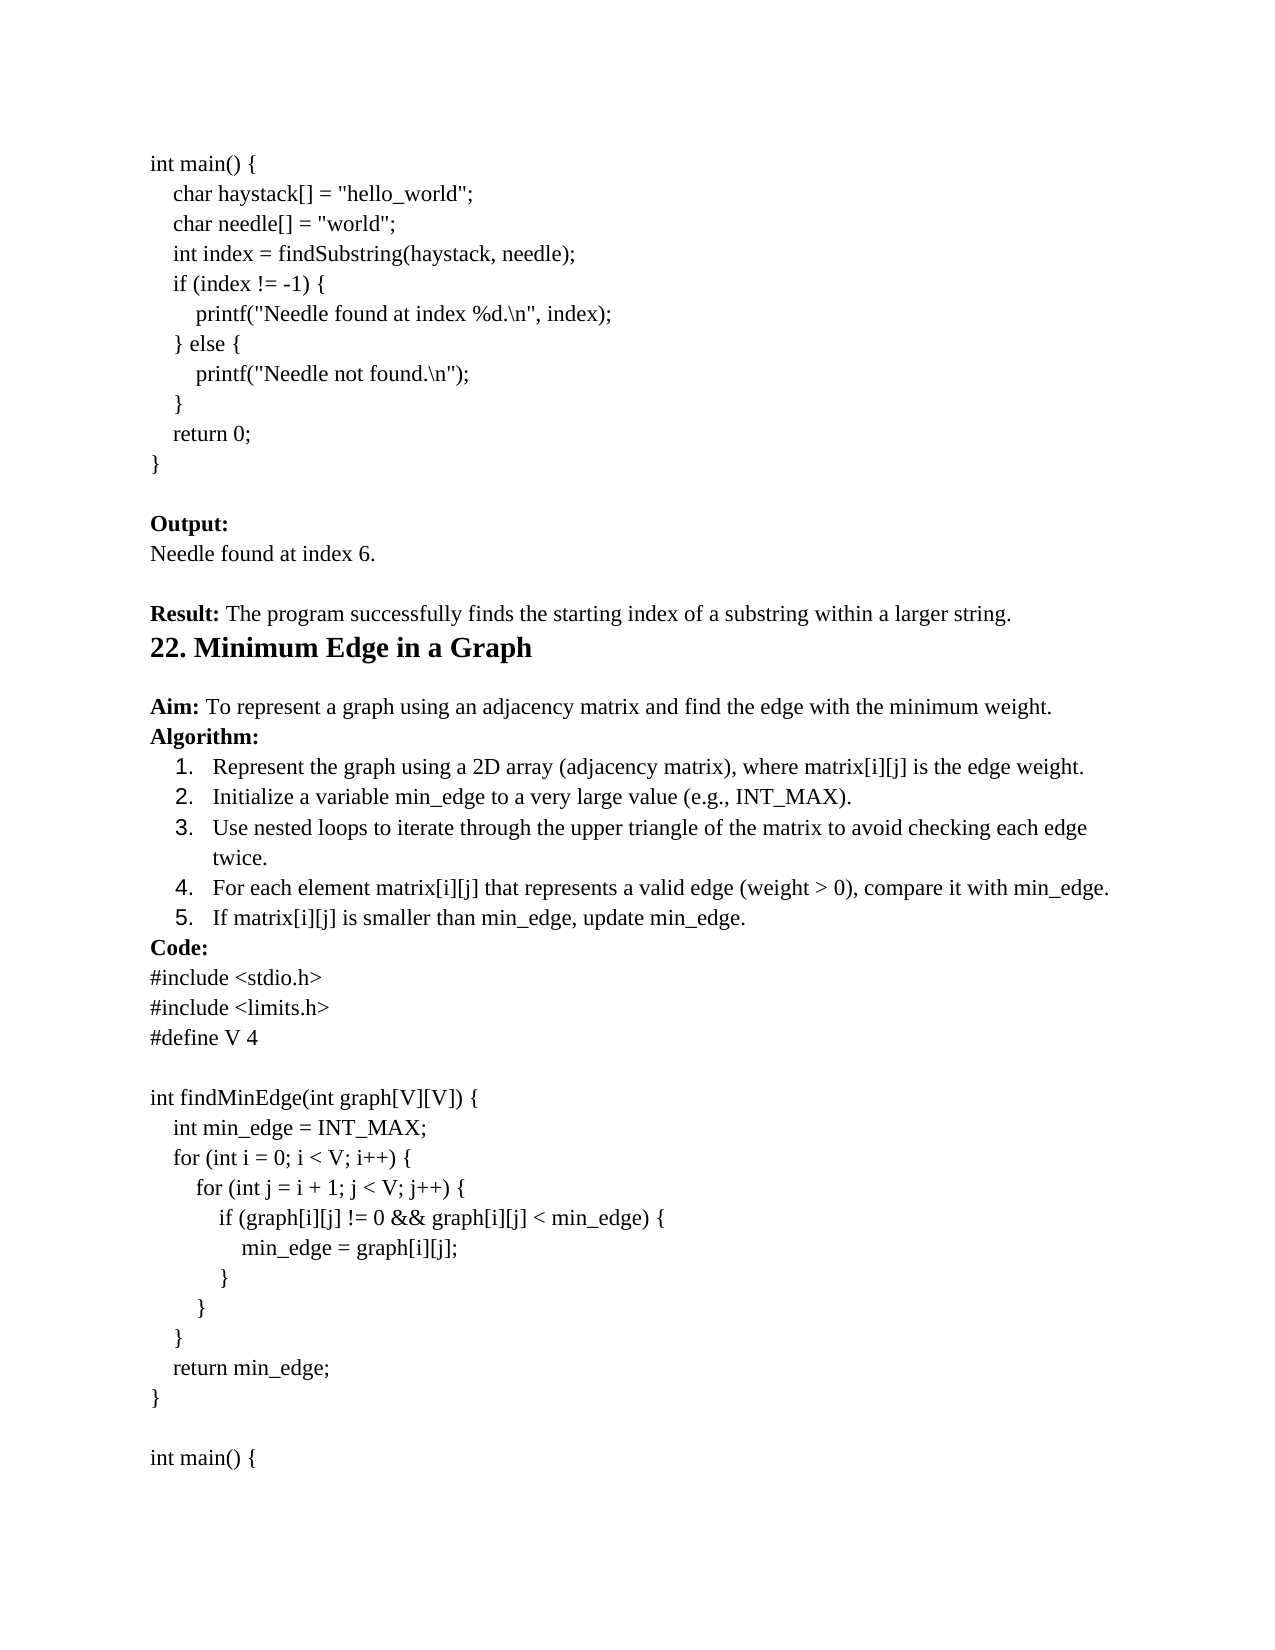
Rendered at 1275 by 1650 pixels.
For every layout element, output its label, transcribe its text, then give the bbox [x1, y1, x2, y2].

list For each element matrix[i][j] that represents a valid edge (weight > 0), compare it with min_edge. [175, 873, 1125, 900]
text Needle found at index 6. [150, 540, 1125, 596]
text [150, 964, 1125, 1470]
list Use nested loops to iterate through the upper triangle of the matrix to avoid checking each edge twice. [175, 813, 1125, 870]
list Represent the graph using a 2D array (adjacency matrix), where matrix[i][j] is the edge weight. [175, 753, 1125, 780]
text Aim: To represent a graph using an adjacency matrix and find the edge with the minimum weight. [150, 693, 1125, 719]
text Output: [150, 510, 1125, 536]
text Algorithm: [150, 723, 1125, 749]
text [150, 150, 1125, 506]
list If matrix[i][j] is smaller than min_edge, update min_edge. [175, 904, 1125, 930]
subtitle 22. Minimum Edge in a Graph [150, 630, 1125, 663]
text Result: The program successfully finds the starting index of a substring within a larger string. [150, 600, 1125, 626]
text Code: [150, 934, 1125, 960]
list Initialize a variable min_edge to a very large value (e.g., INT_MAX). [175, 783, 1125, 810]
